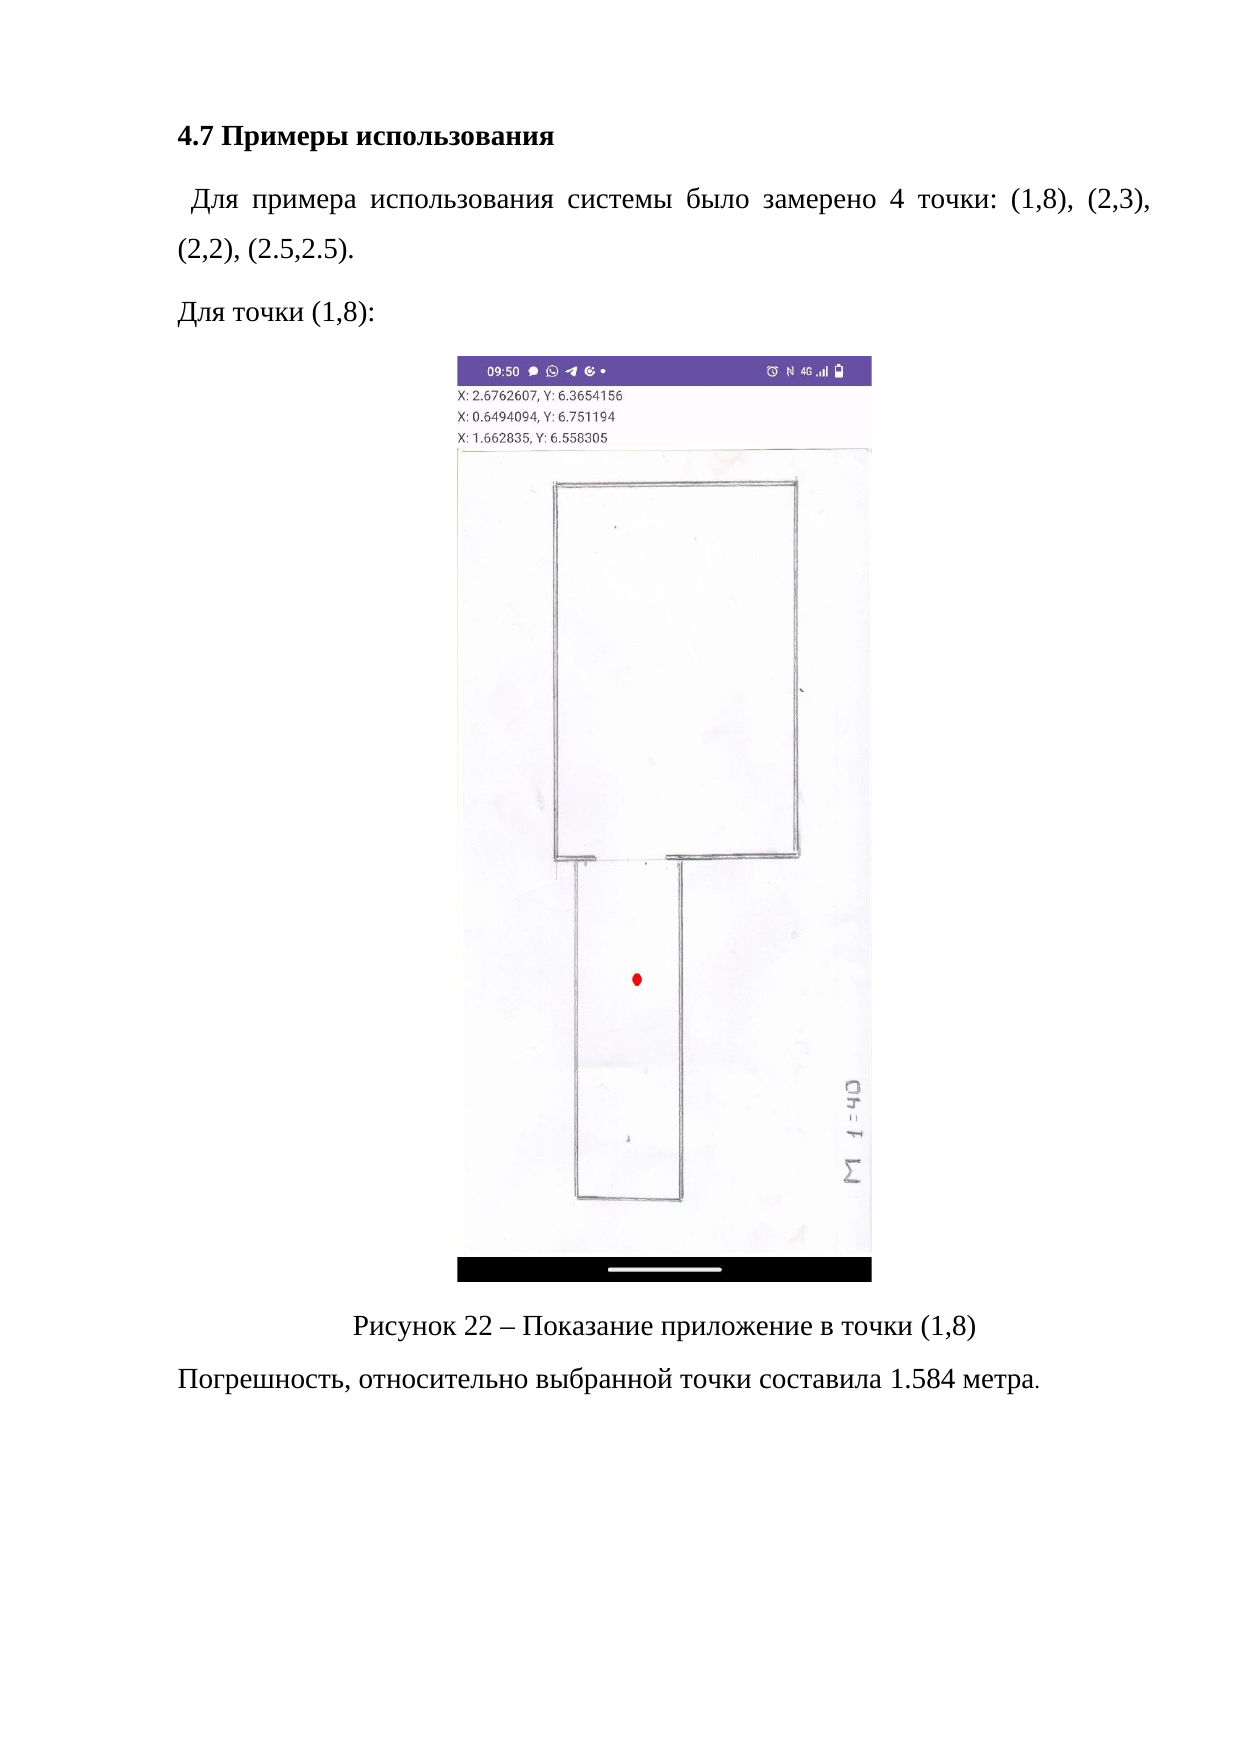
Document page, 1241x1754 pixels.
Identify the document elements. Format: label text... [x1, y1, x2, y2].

text Для примера использования системы было замерено 4 точки: (1,8), (2,3), (2,2), (2.5,2.5). [177, 181, 1152, 265]
text 4.7 Примеры использования [177, 118, 1152, 152]
text Погрешность, относительно выбранной точки составила 1.584 метра. [962, 1361, 1152, 1394]
text Рисунок 22 – Показание приложение в точки (1,8) [177, 1308, 1152, 1342]
picture [457, 356, 872, 1282]
text Для точки (1,8): [177, 294, 1152, 328]
text Погрешность, относительно выбранной точки составила 1.584 метра. [177, 1361, 890, 1394]
